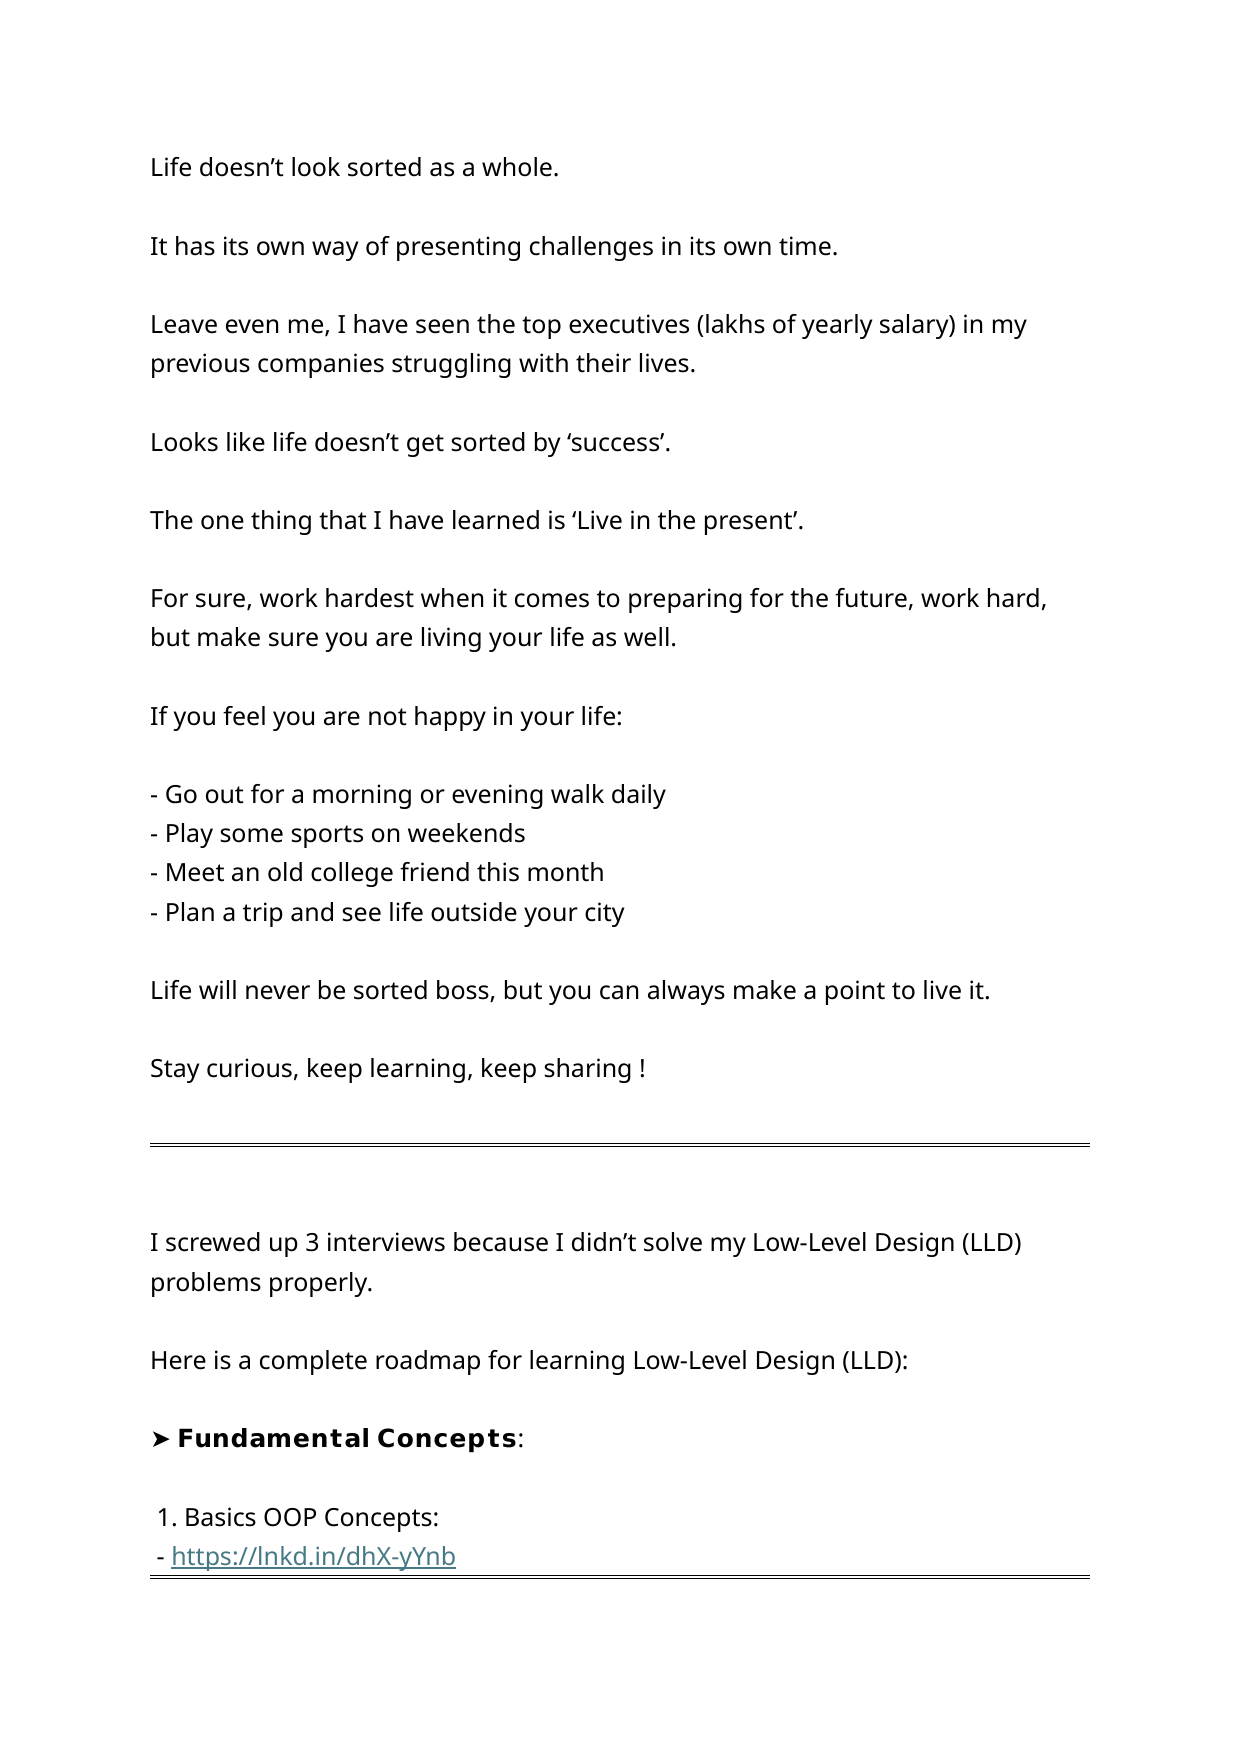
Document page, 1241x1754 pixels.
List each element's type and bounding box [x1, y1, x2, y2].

text [150, 150, 1090, 1085]
text [150, 1225, 1090, 1575]
